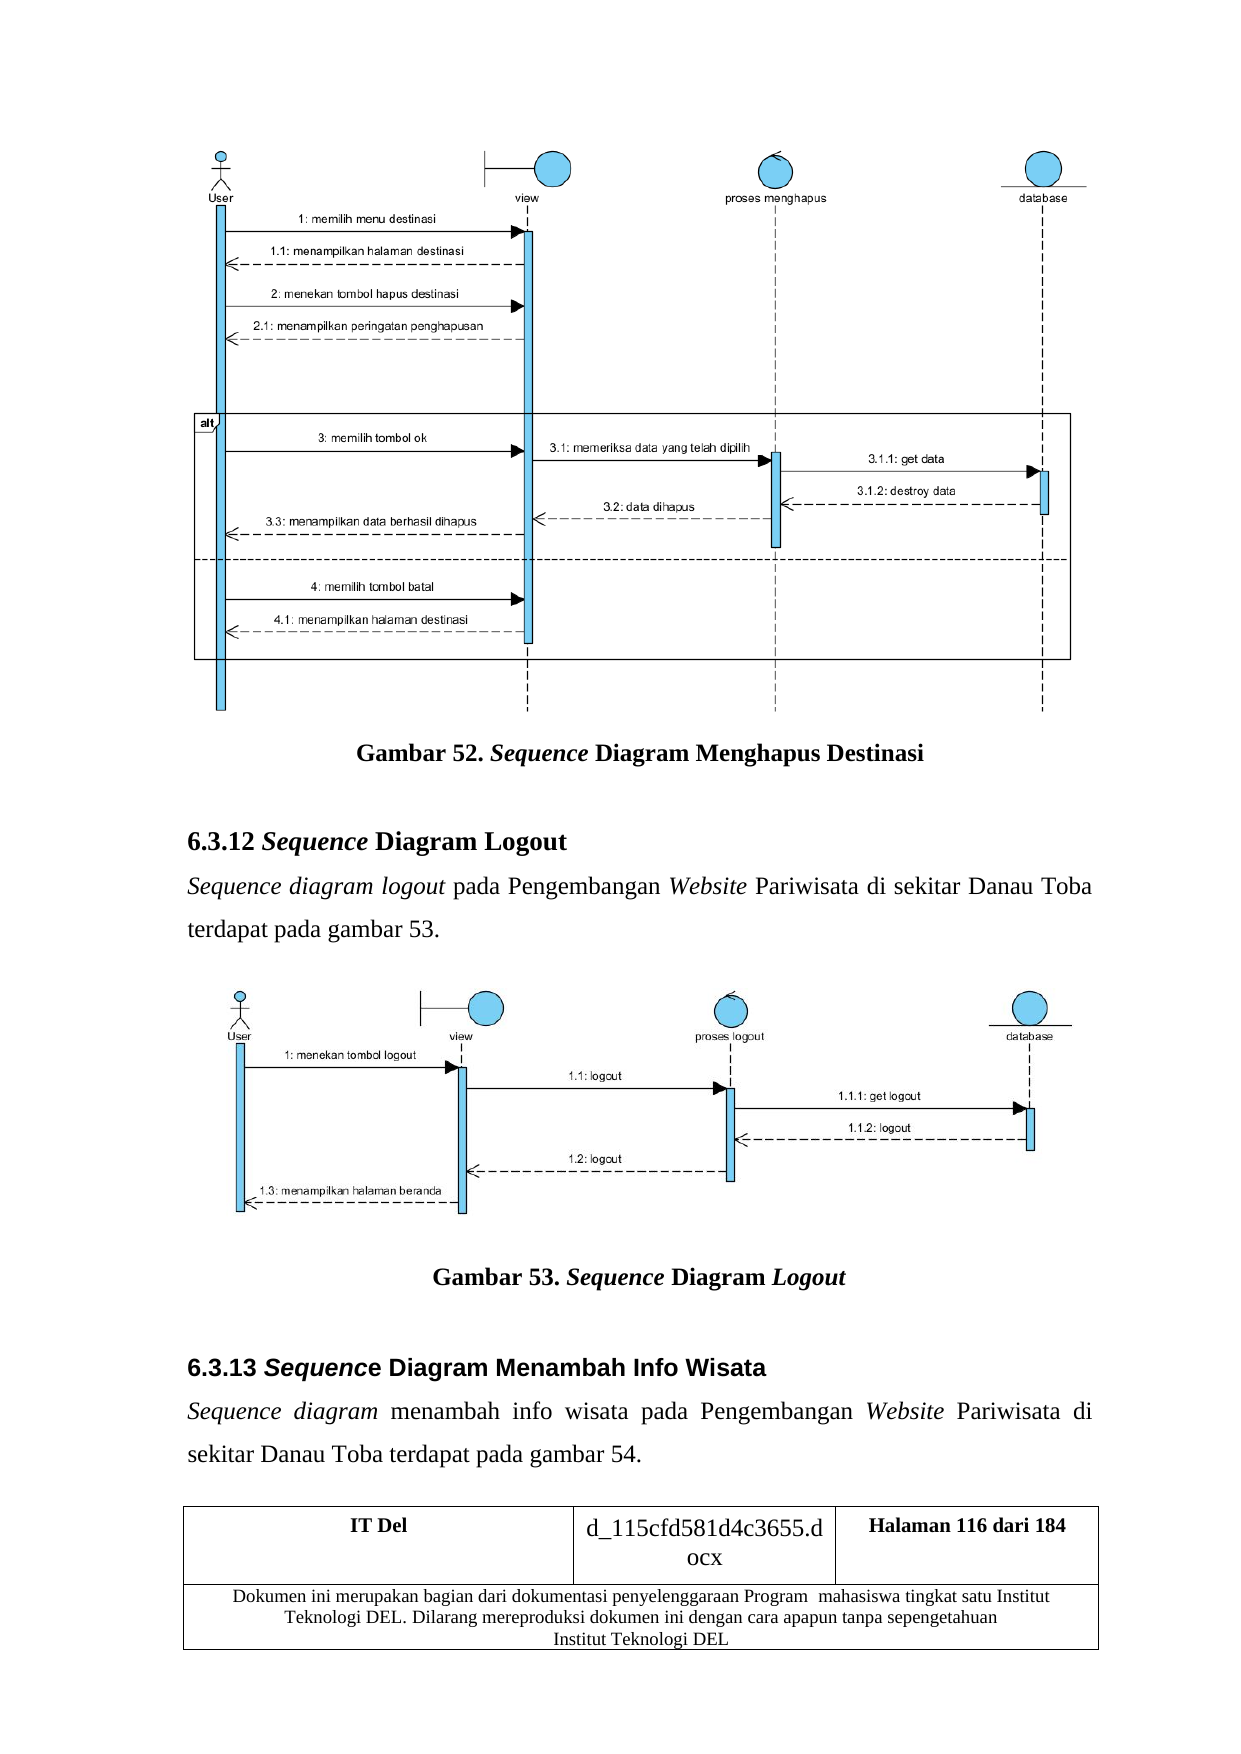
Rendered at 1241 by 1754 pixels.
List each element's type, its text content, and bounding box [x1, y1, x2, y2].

text Gambar 53. Sequence Diagram Logout [187, 1262, 1092, 1291]
text Sequence diagram logout pada Pengembangan Website Pariwisata di sekitar Danau Toba terdapat pada gambar 53. [187, 871, 1092, 943]
picture [187, 147, 1093, 724]
text 6.3.12 Sequence Diagram Logout [187, 825, 1092, 856]
text 6.3.13 Sequence Diagram Menambah Info Wisata [187, 1353, 1092, 1382]
text Gambar 52. Sequence Diagram Menghapus Destinasi [187, 738, 1092, 767]
text Sequence diagram menambah info wisata pada Pengembangan Website Pariwisata di sekitar Danau Toba terdapat pada gambar 54. [187, 1396, 1092, 1468]
picture [187, 988, 1093, 1231]
